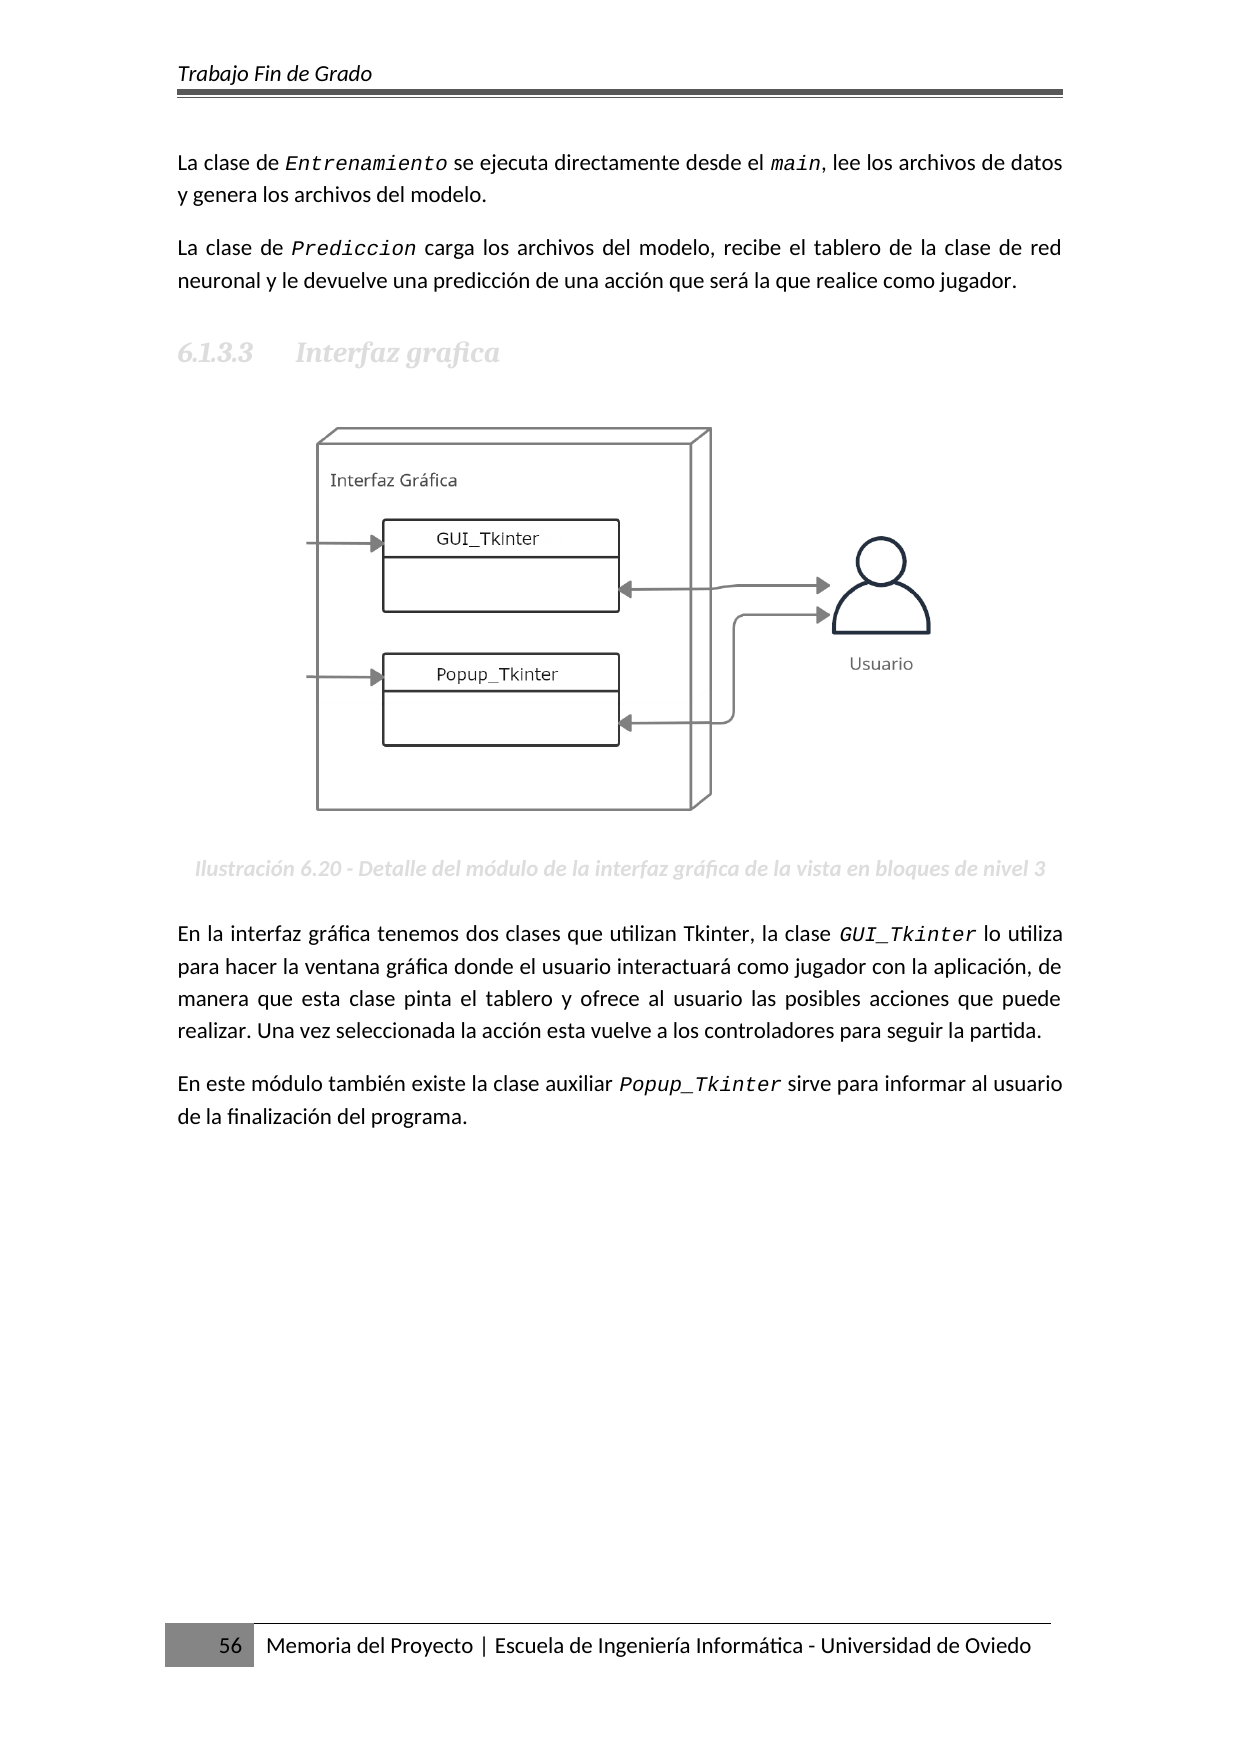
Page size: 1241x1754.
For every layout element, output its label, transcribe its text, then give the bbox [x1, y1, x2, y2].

subtitle Interfaz grafica [177, 336, 1063, 369]
text La clase de Entrenamiento se ejecuta directamente desde el main, lee los archivos de datos y genera los archivos del modelo. [177, 148, 1063, 208]
text La clase de Prediccion carga los archivos del modelo, recibe el tablero de la clase de red neuronal y le devuelve una predicción de una acción que será la que realice como jugador. [177, 233, 1063, 294]
picture [306, 399, 934, 829]
text En la interfaz gráfica tenemos dos clases que utilizan Tkinter, la clase GUI_Tkinter lo utiliza para hacer la ventana gráfica donde el usuario interactuará como jugador con la aplicación, de manera que esta clase pinta el tablero y ofrece al usuario las posibles acciones que puede realizar. Una vez seleccionada la acción esta vuelve a los controladores para seguir la partida. [177, 919, 1063, 1044]
text En este módulo también existe la clase auxiliar Popup_Tkinter sirve para informar al usuario de la finalización del programa. [177, 1069, 1063, 1130]
